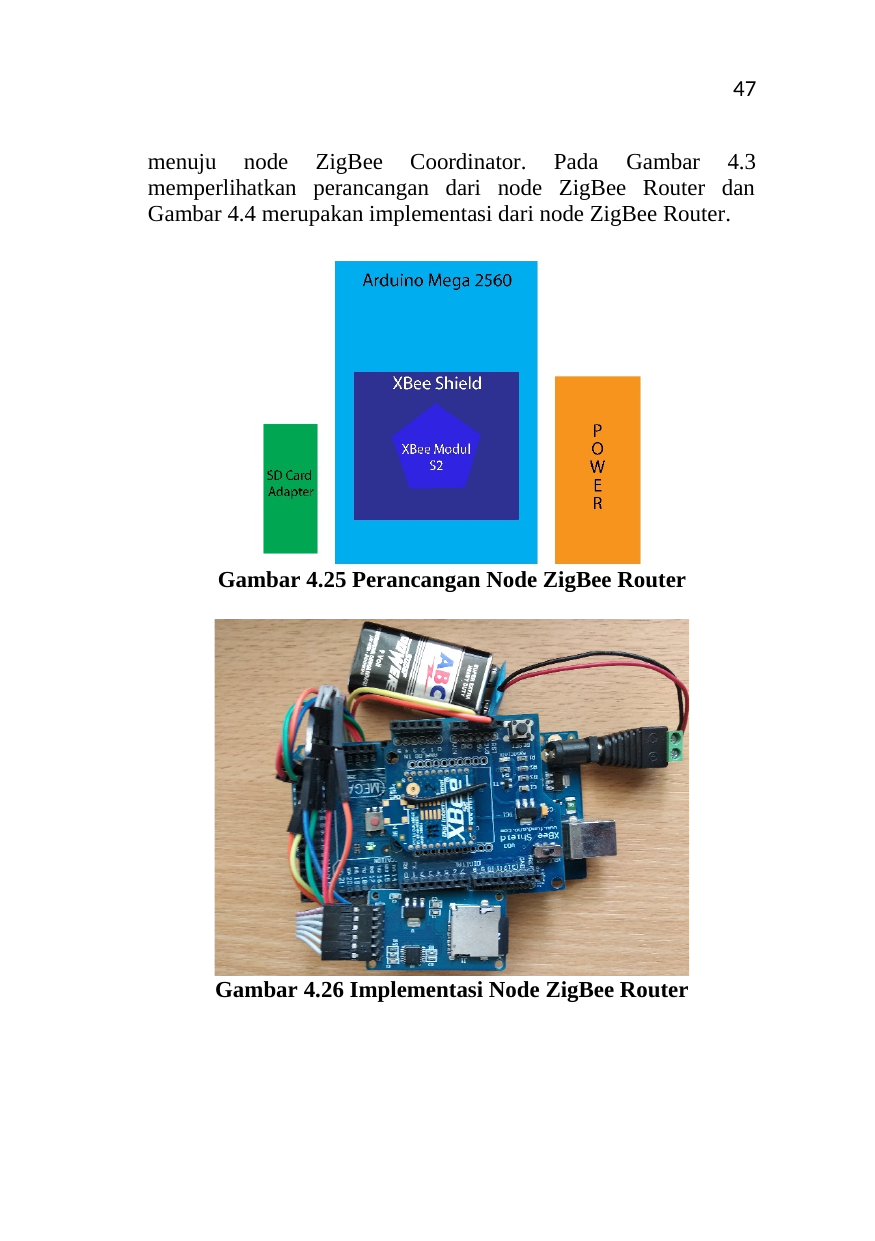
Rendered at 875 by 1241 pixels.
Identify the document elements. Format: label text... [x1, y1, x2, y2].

text Gambar 4.4 Implementasi Node ZigBee Router [148, 976, 756, 1002]
text Gambar 4.3 Perancangan Node ZigBee Router [148, 567, 756, 593]
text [148, 148, 756, 227]
picture [214, 619, 690, 976]
picture [255, 254, 649, 567]
